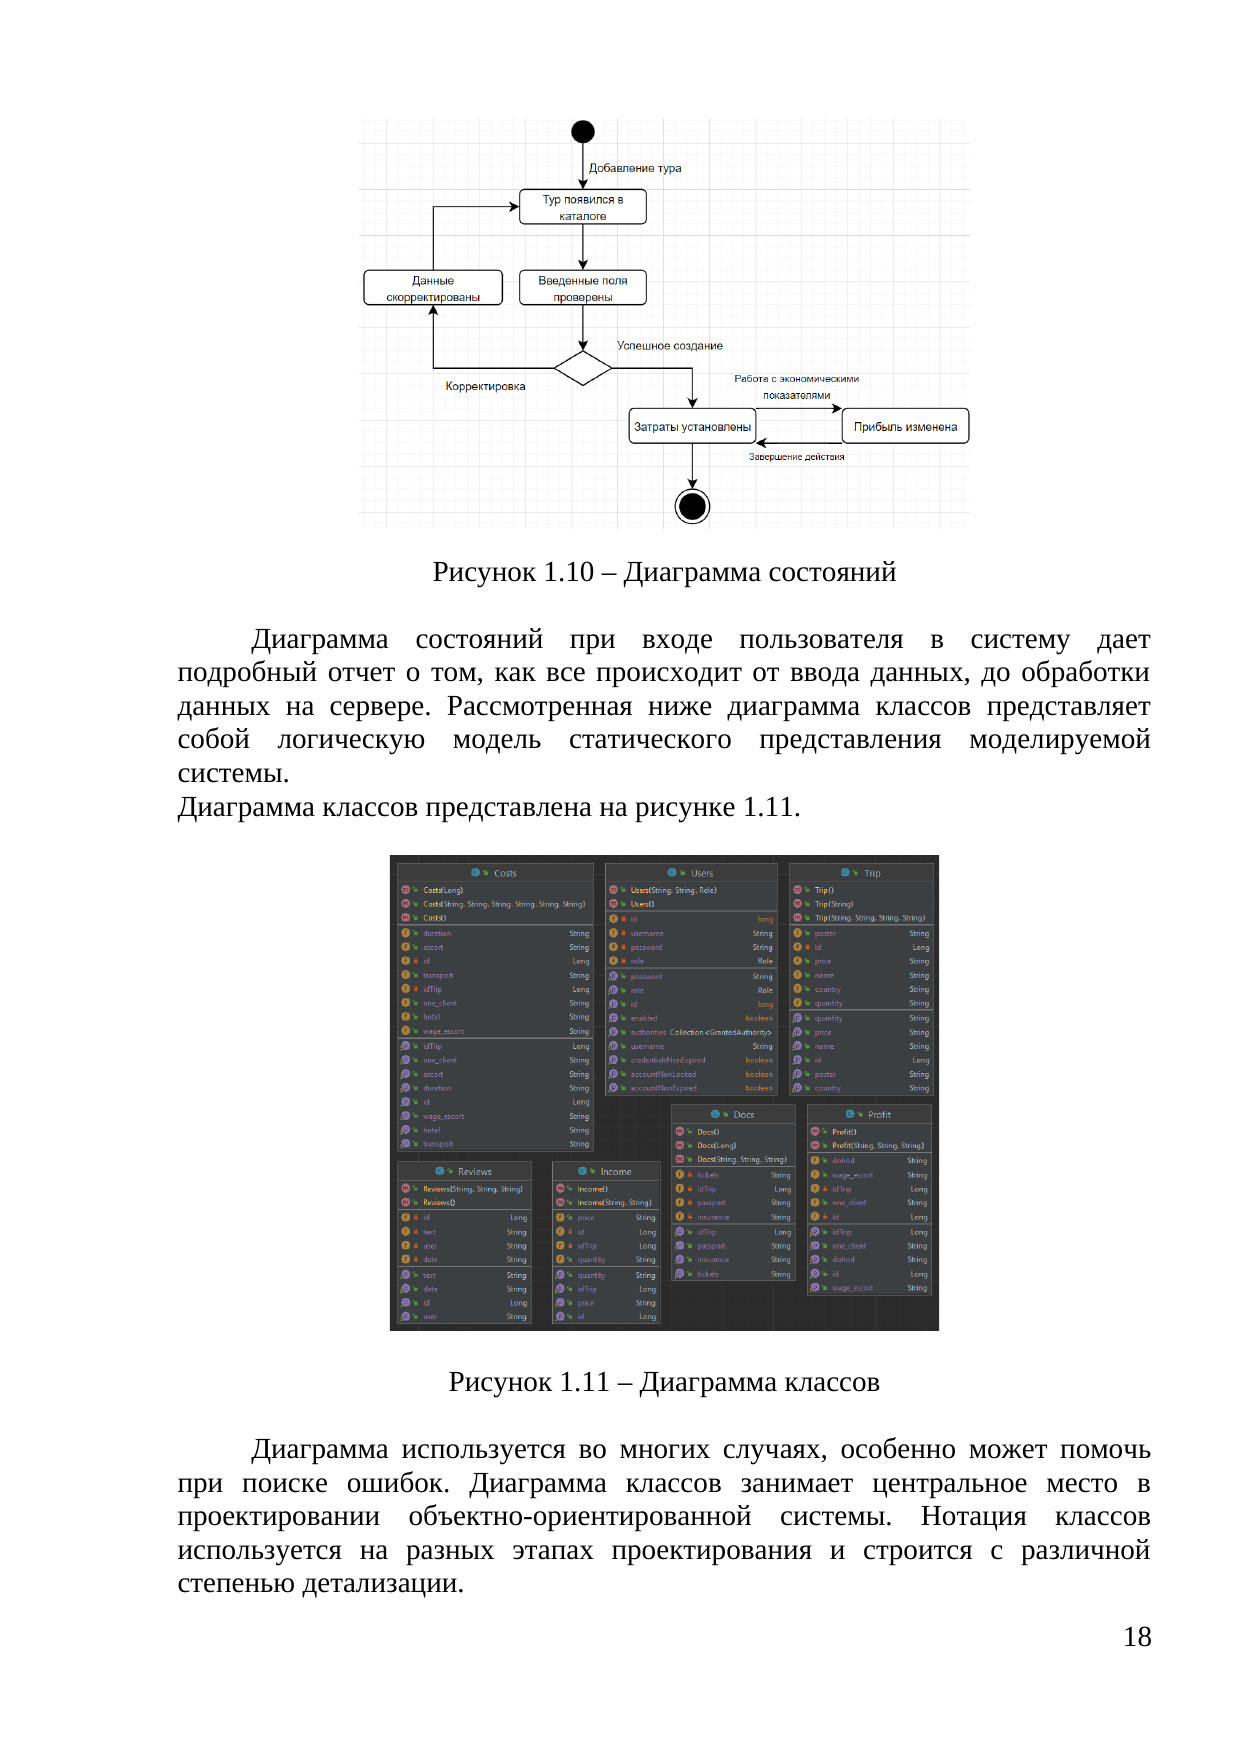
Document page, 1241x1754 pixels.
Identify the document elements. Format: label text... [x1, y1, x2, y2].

text Диаграмма классов представлена на рисунке 1.11. [177, 789, 1152, 822]
text Рисунок 1.10 – Диаграмма состояний [177, 554, 1152, 587]
text Диаграмма используется во многих случаях, особенно может помочь при поиске ошибок. Диаграмма классов занимает центральное место в проектировании объектно-ориентированной системы. Нотация классов используется на разных этапах проектирования и строится с различной степенью детализации. [177, 1431, 1152, 1599]
text Рисунок 1.11 – Диаграмма классов [177, 1364, 1152, 1398]
text Диаграмма состояний при входе пользователя в систему дает подробный отчет о том, как все происходит от ввода данных, до обработки данных на сервере. Рассмотренная ниже диаграмма классов представляет собой логическую модель статического представления моделируемой системы. [177, 621, 1152, 789]
picture [389, 855, 940, 1331]
picture [358, 118, 971, 529]
